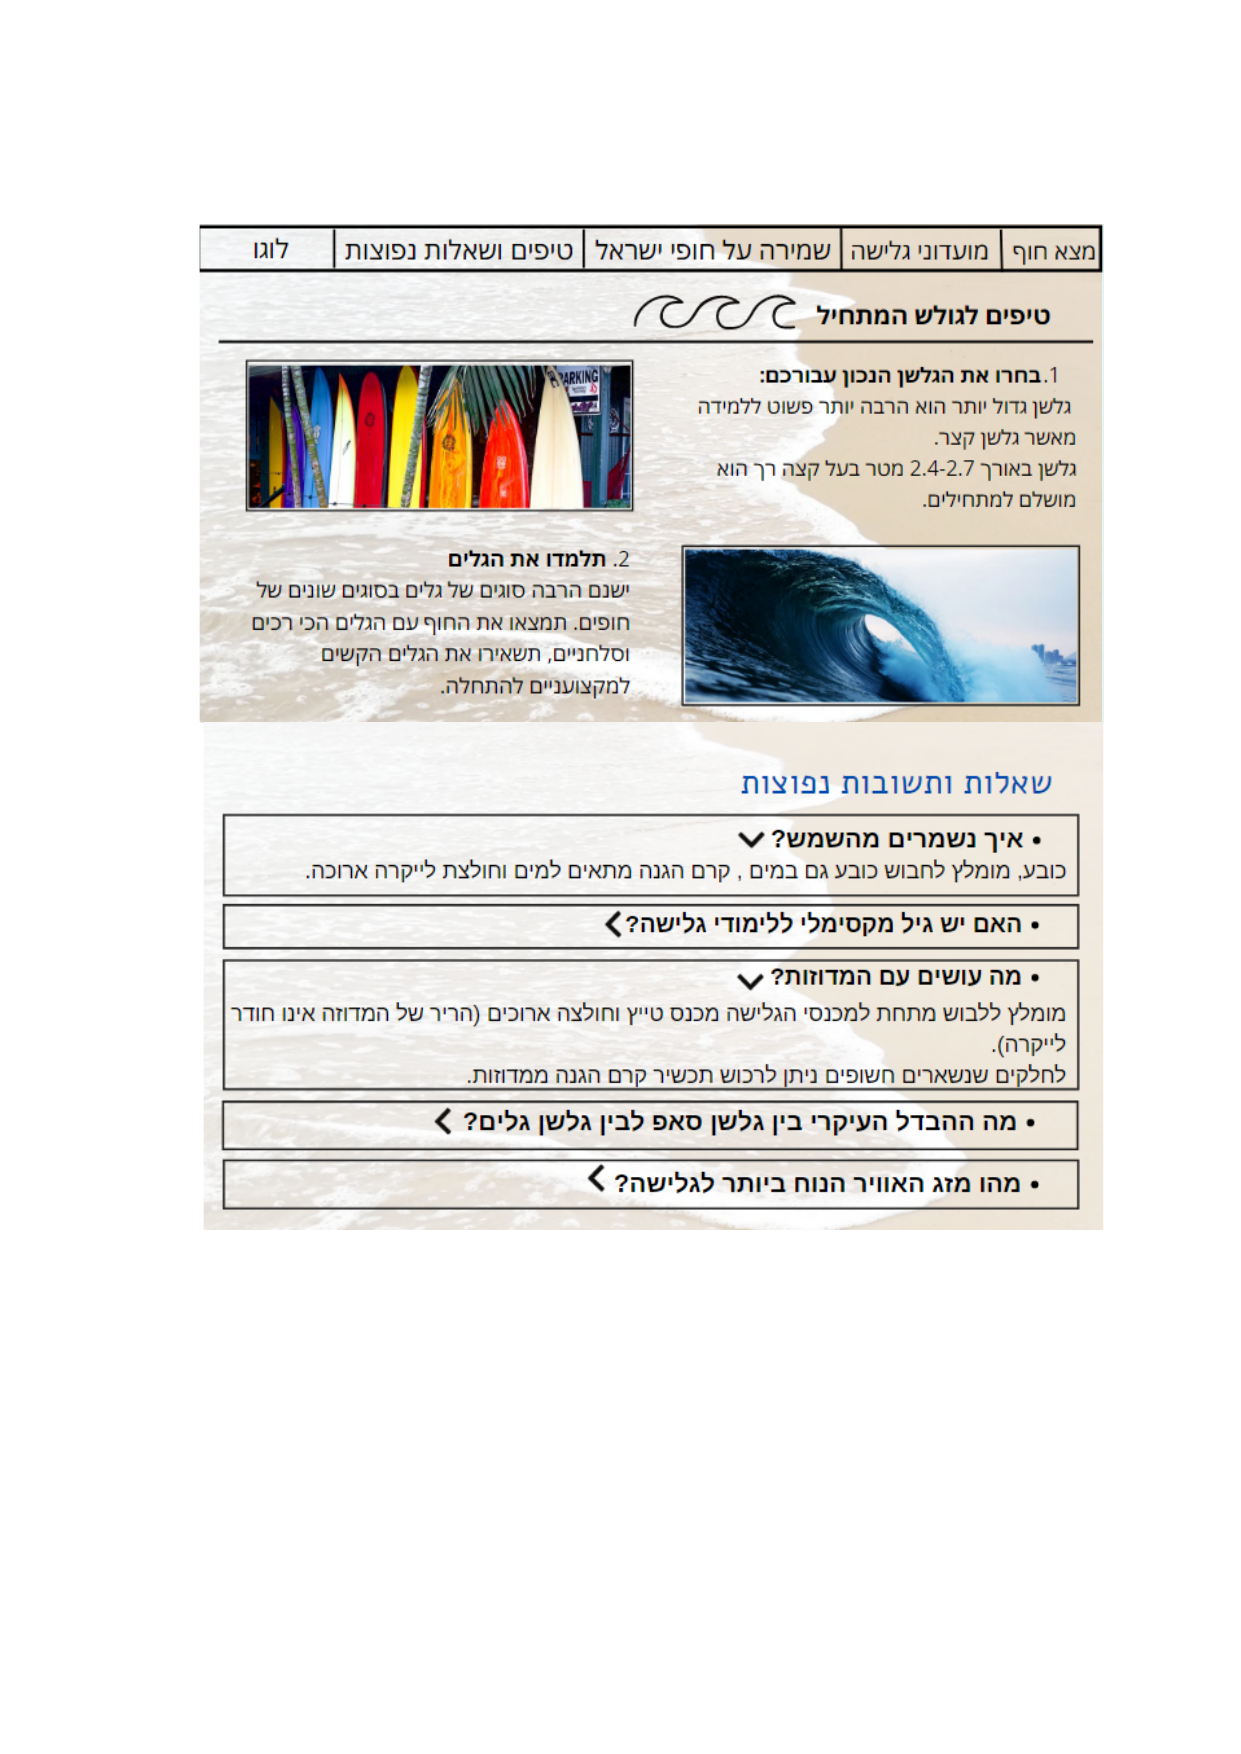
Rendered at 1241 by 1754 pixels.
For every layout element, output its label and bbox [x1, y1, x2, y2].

picture [199, 224, 1104, 1230]
